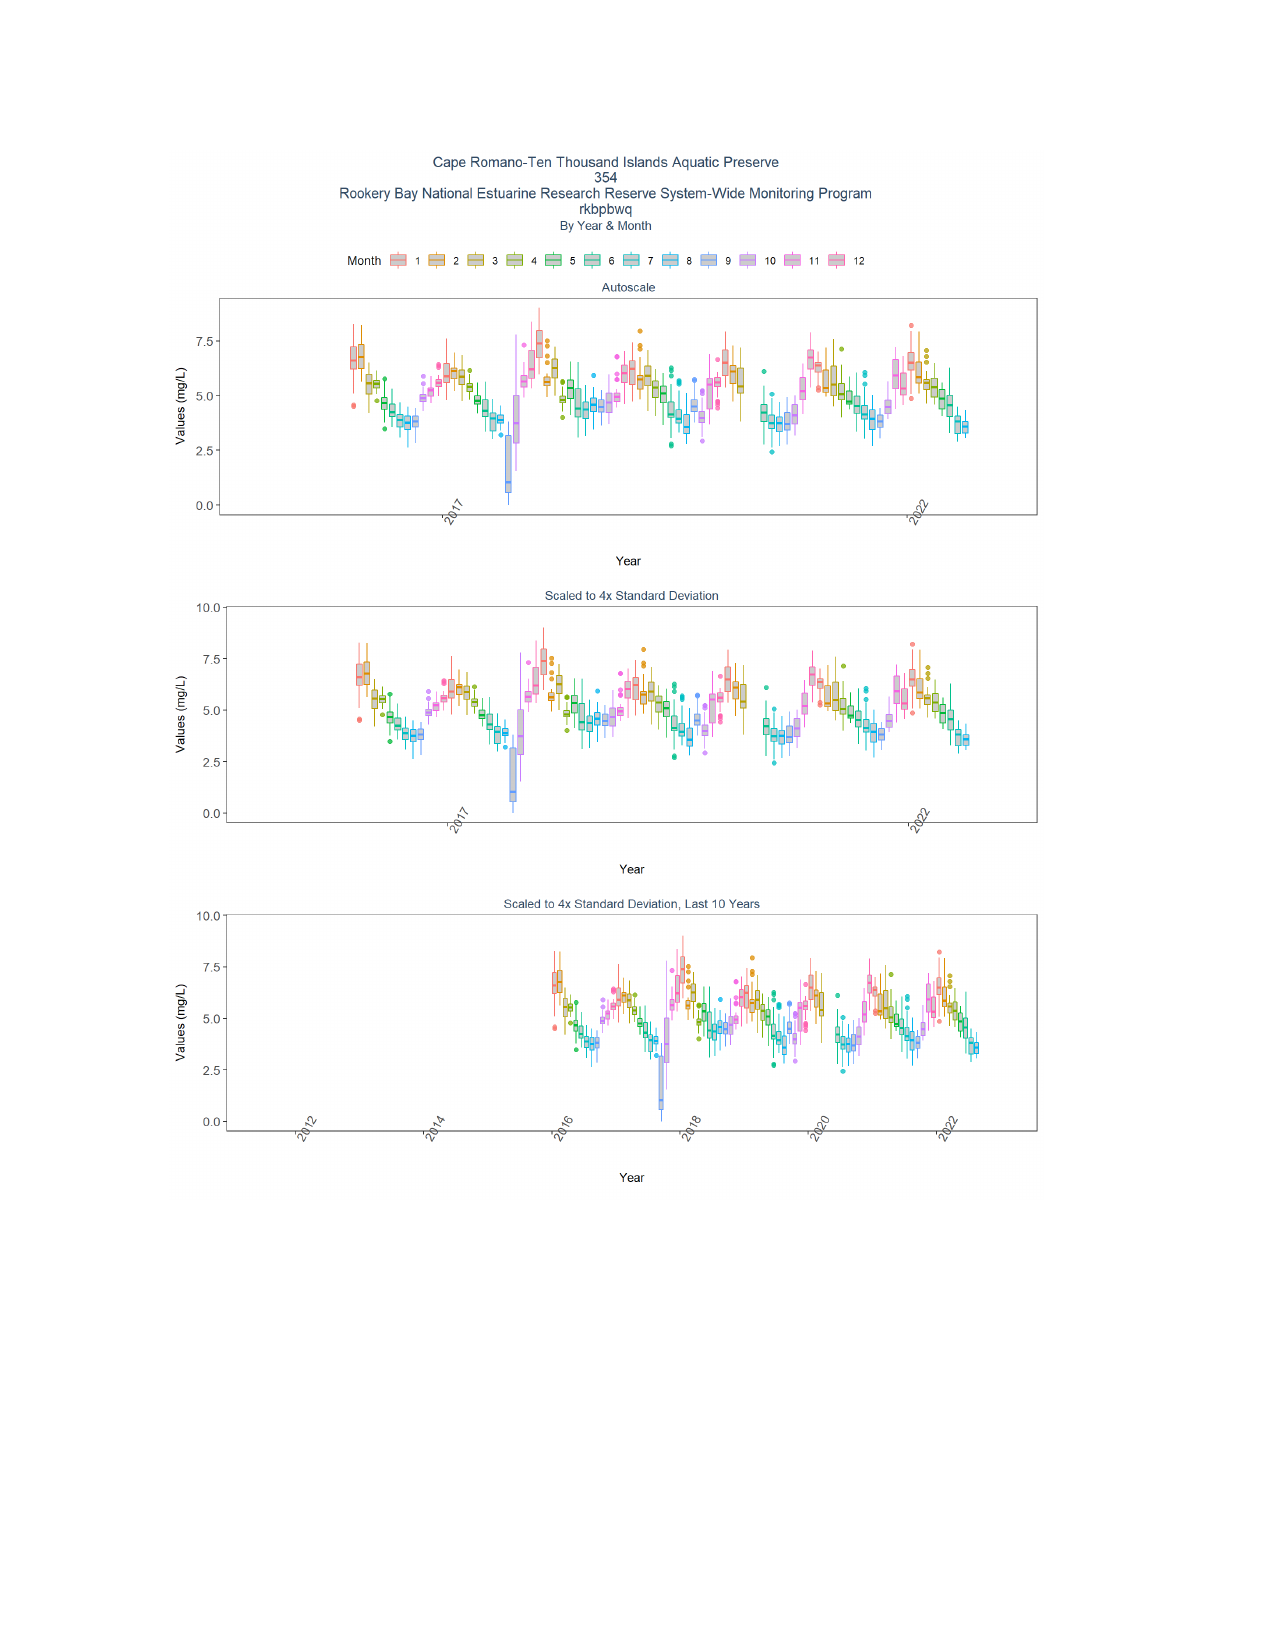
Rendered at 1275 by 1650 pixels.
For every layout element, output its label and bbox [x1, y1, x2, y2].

picture [168, 150, 1044, 1200]
